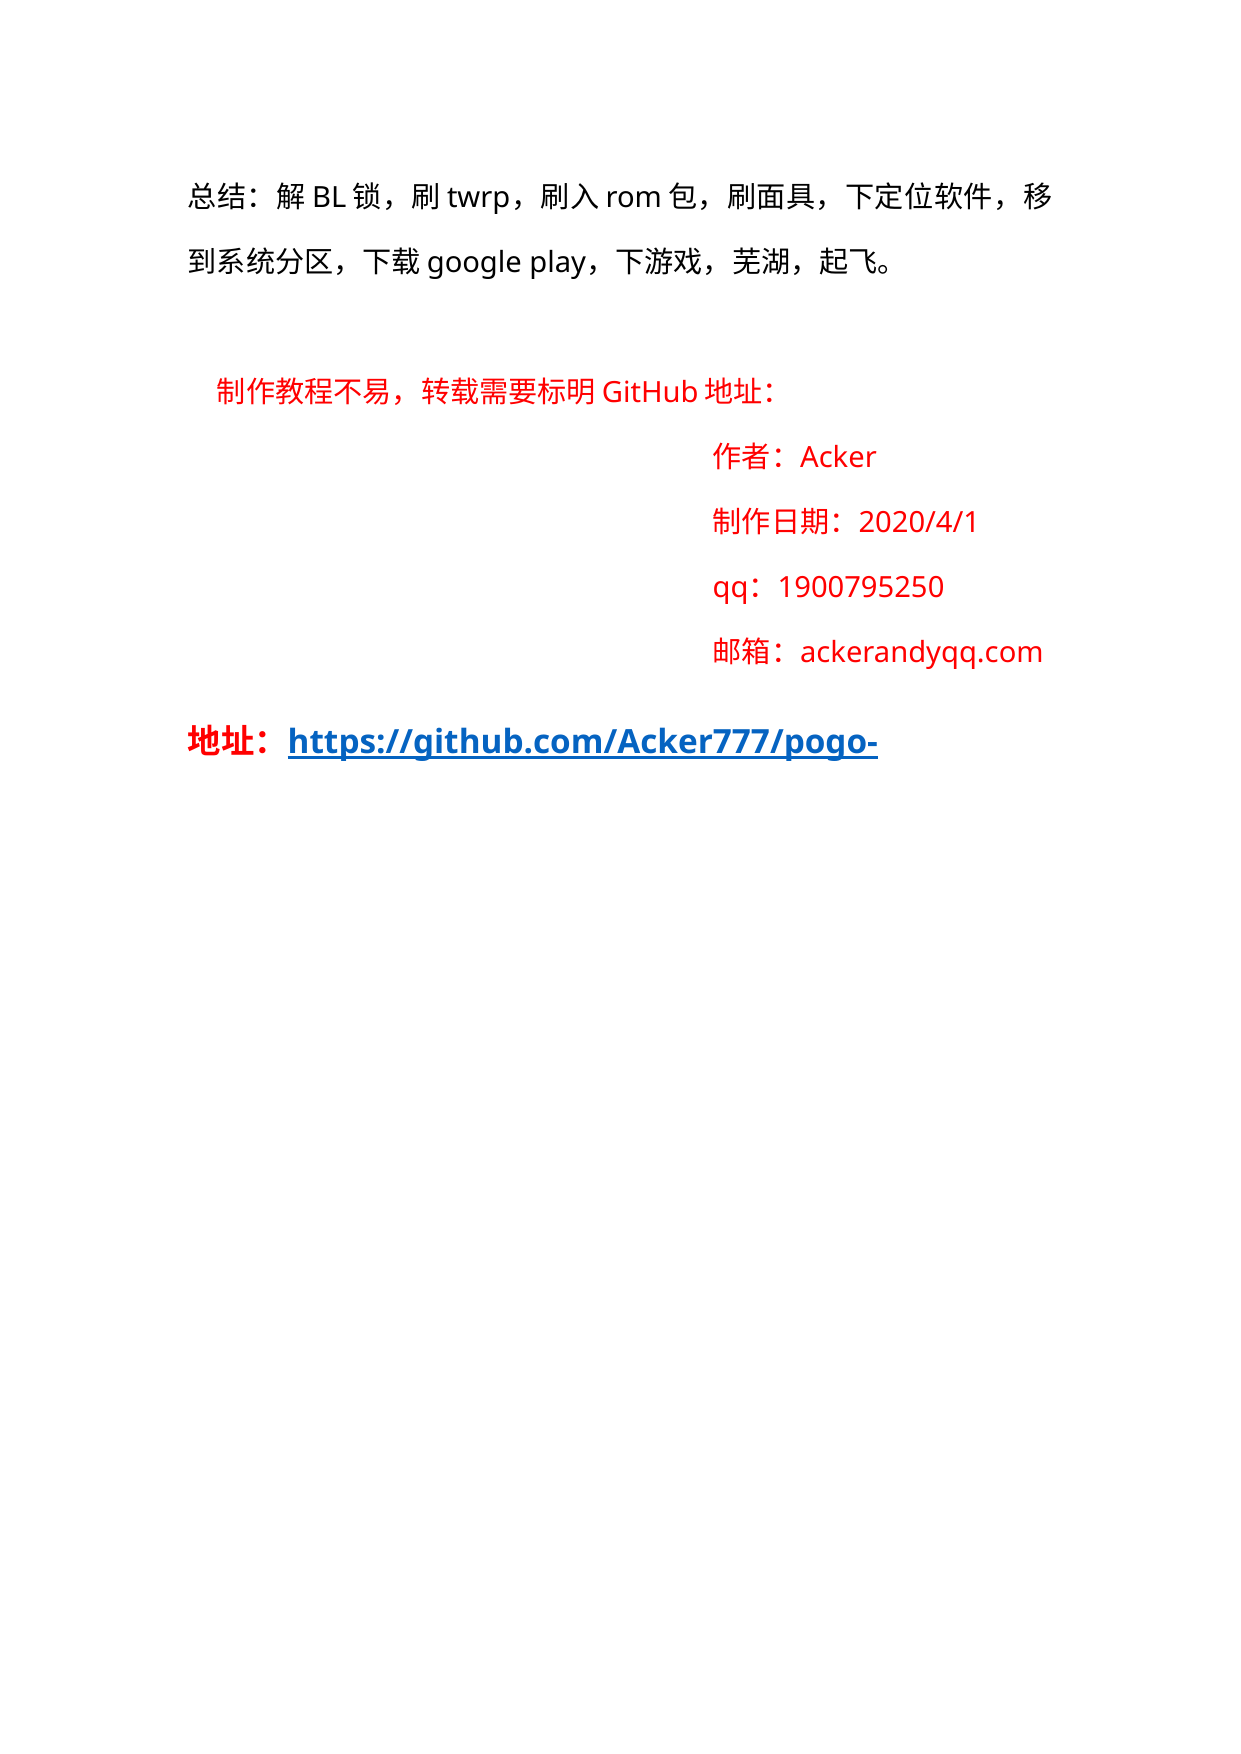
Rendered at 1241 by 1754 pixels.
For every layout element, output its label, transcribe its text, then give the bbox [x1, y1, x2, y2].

text 总结：解BL锁，刷twrp，刷入rom包，刷面具，下定位软件，移到系统分区，下载google play，下游戏，芜湖，起飞。 [187, 162, 1053, 292]
text 邮箱：ackerandyqq.com [669, 617, 1053, 682]
subtitle 地址：https://github.com/Acker777/pogo- [187, 707, 1053, 772]
text 制作教程不易，转载需要标明GitHub地址： [187, 357, 1053, 422]
text 制作日期：2020/4/1 [669, 487, 1053, 552]
text qq：1900795250 [669, 552, 1053, 617]
text 作者：Acker [669, 422, 1053, 487]
